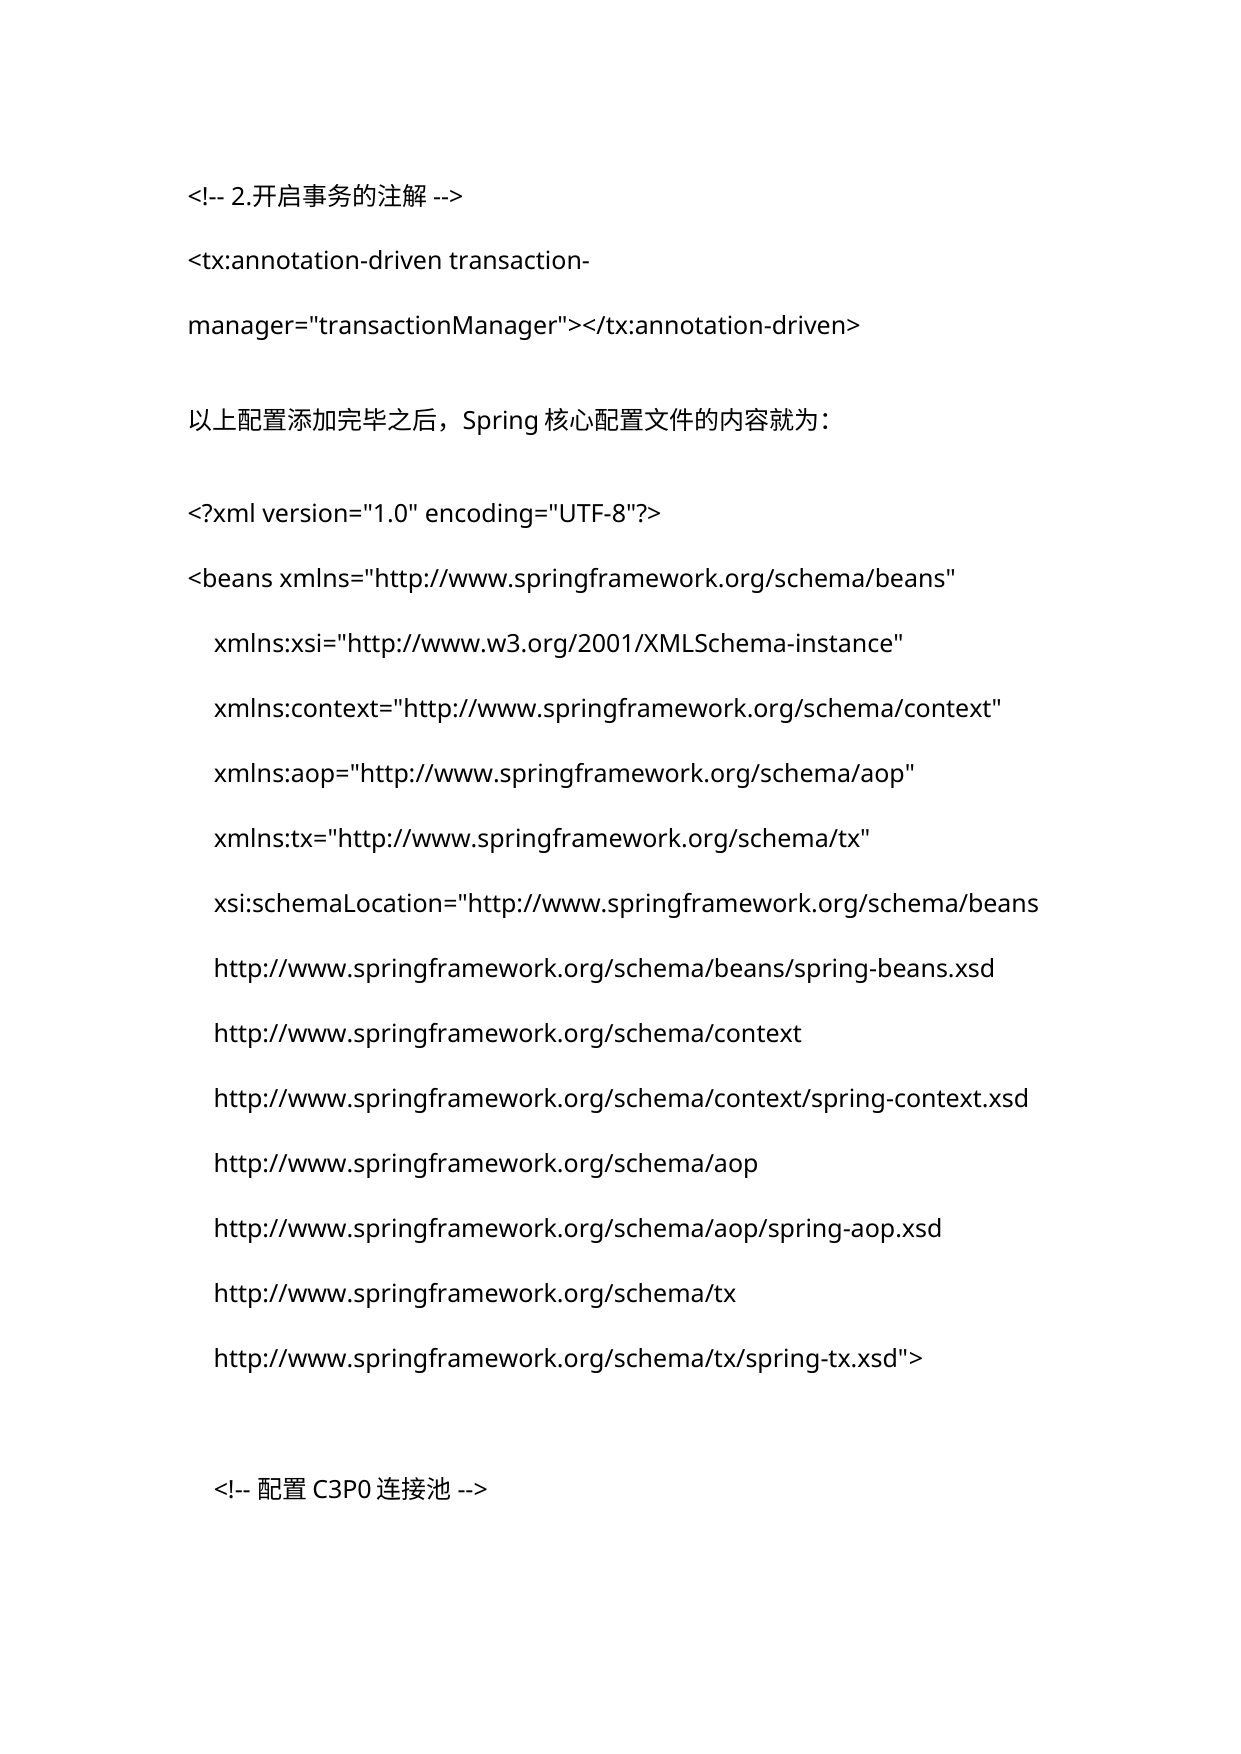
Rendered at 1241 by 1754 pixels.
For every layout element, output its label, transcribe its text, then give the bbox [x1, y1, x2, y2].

text http://www.springframework.org/schema/beans/spring-beans.xsd [187, 935, 1053, 1000]
text http://www.springframework.org/schema/tx/spring-tx.xsd"> [187, 1325, 1053, 1390]
text <!-- 配置C3P0连接池 --> [187, 1455, 1053, 1520]
text http://www.springframework.org/schema/aop [187, 1130, 1053, 1195]
text xmlns:xsi="http://www.w3.org/2001/XMLSchema-instance" [187, 610, 1053, 675]
text <!-- 2.开启事务的注解 --> [187, 162, 1053, 227]
text <tx:annotation-driven transaction-manager="transactionManager"></tx:annotation-driven> [187, 227, 1053, 357]
text http://www.springframework.org/schema/aop/spring-aop.xsd [187, 1195, 1053, 1260]
text http://www.springframework.org/schema/tx [187, 1260, 1053, 1325]
text xmlns:aop="http://www.springframework.org/schema/aop" [187, 740, 1053, 805]
text <beans xmlns="http://www.springframework.org/schema/beans" [187, 545, 1053, 610]
text xmlns:tx="http://www.springframework.org/schema/tx" [187, 805, 1053, 870]
text 以上配置添加完毕之后，Spring核心配置文件的内容就为： [187, 386, 1053, 451]
text xmlns:context="http://www.springframework.org/schema/context" [187, 675, 1053, 740]
text http://www.springframework.org/schema/context/spring-context.xsd [187, 1065, 1053, 1130]
text http://www.springframework.org/schema/context [187, 1000, 1053, 1065]
text xsi:schemaLocation="http://www.springframework.org/schema/beans [187, 870, 1053, 935]
text <?xml version="1.0" encoding="UTF-8"?> [187, 480, 1053, 545]
